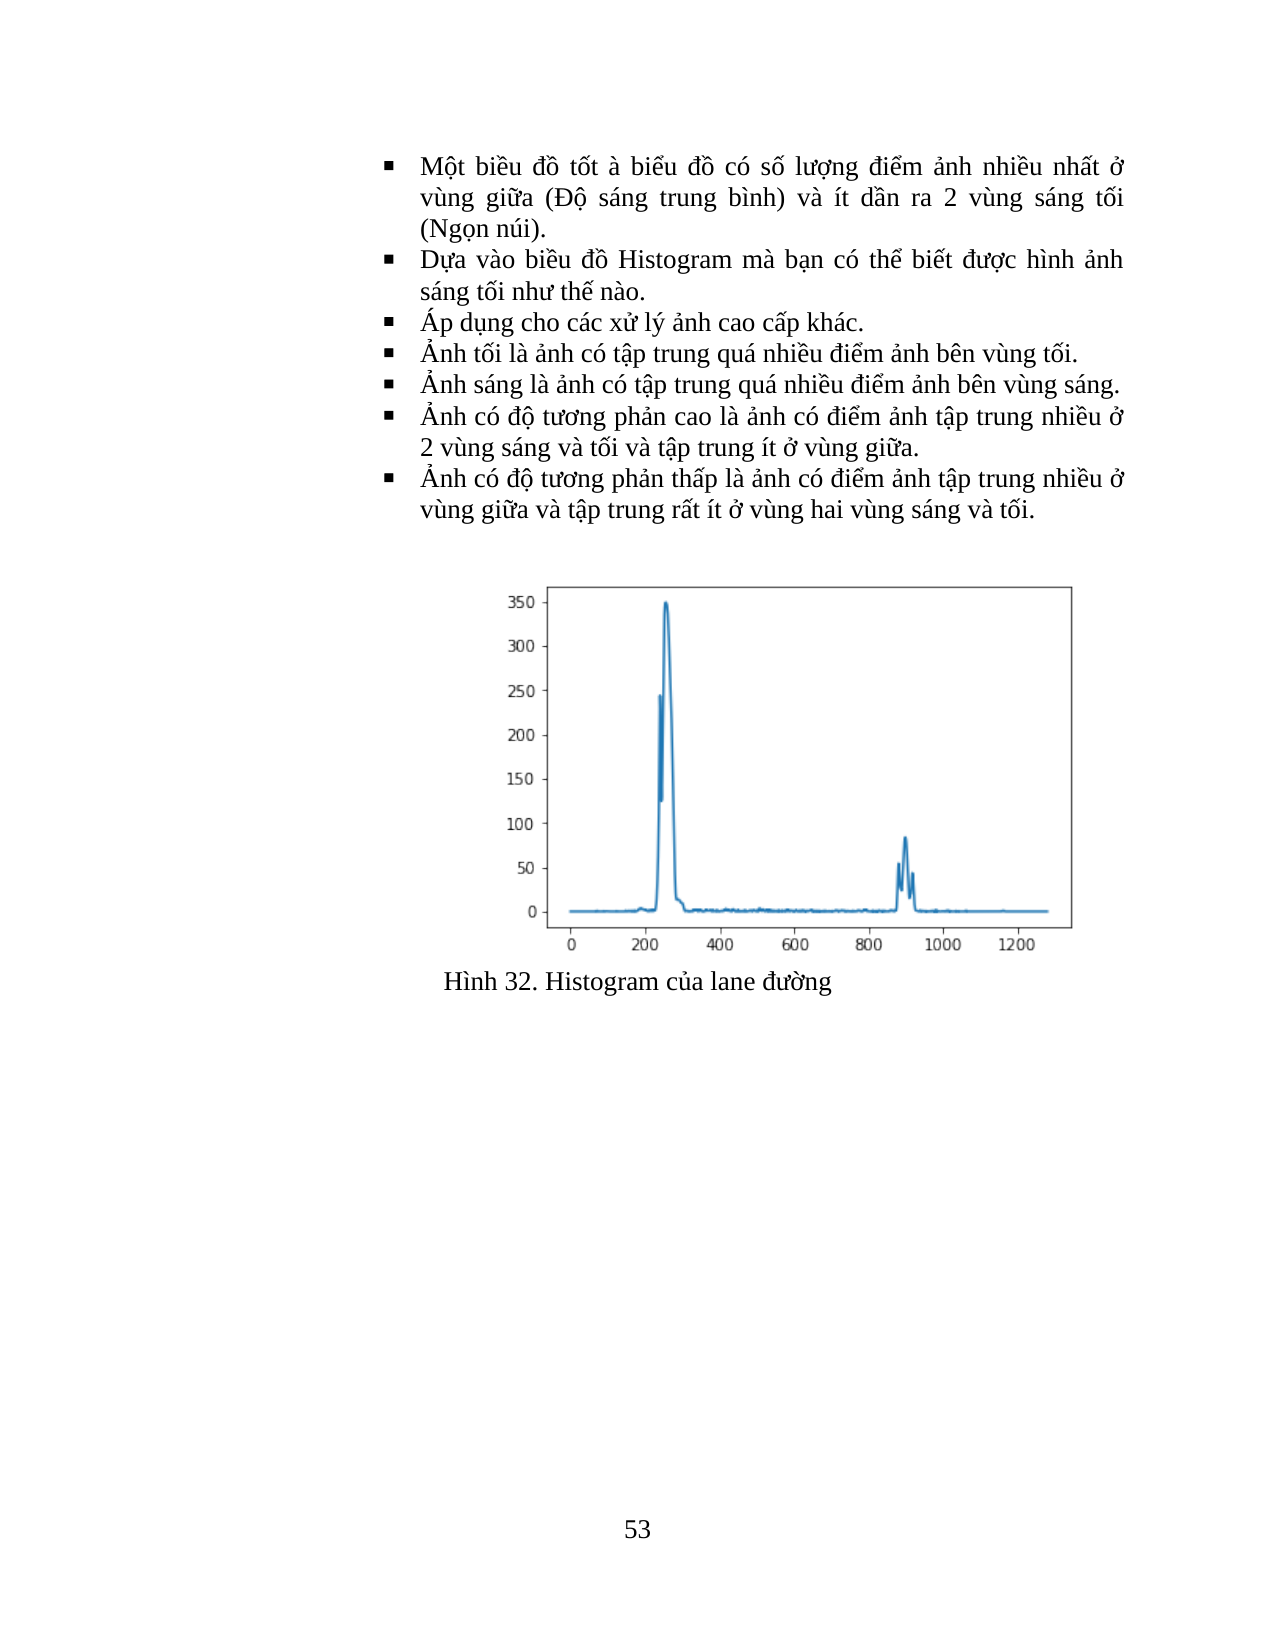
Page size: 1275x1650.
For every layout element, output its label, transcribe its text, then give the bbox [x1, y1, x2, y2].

list Ảnh tối là ảnh có tập trung quá nhiều điểm ảnh bên vùng tối. [382, 337, 1125, 368]
list Áp dụng cho các xử lý ảnh cao cấp khác. [382, 306, 1125, 337]
text Hình 32. Histogram của lane đường [150, 965, 1125, 996]
list Ảnh có độ tương phản thấp là ảnh có điểm ảnh tập trung nhiều ở vùng giữa và tập trung rất ít ở vùng hai vùng sáng và tối. [382, 462, 1125, 524]
picture [495, 571, 1087, 965]
list Ảnh sáng là ảnh có tập trung quá nhiều điểm ảnh bên vùng sáng. [382, 368, 1125, 400]
list Một biều đồ tốt à biểu đồ có số lượng điểm ảnh nhiều nhất ở vùng giữa (Độ sáng trung bình) và ít dần ra 2 vùng sáng tối (Ngọn núi). [382, 150, 1125, 243]
list Ảnh có độ tương phản cao là ảnh có điểm ảnh tập trung nhiều ở 2 vùng sáng và tối và tập trung ít ở vùng giữa. [382, 400, 1125, 462]
list Dựa vào biều đồ Histogram mà bạn có thể biết được hình ảnh sáng tối như thế nào. [382, 243, 1125, 306]
